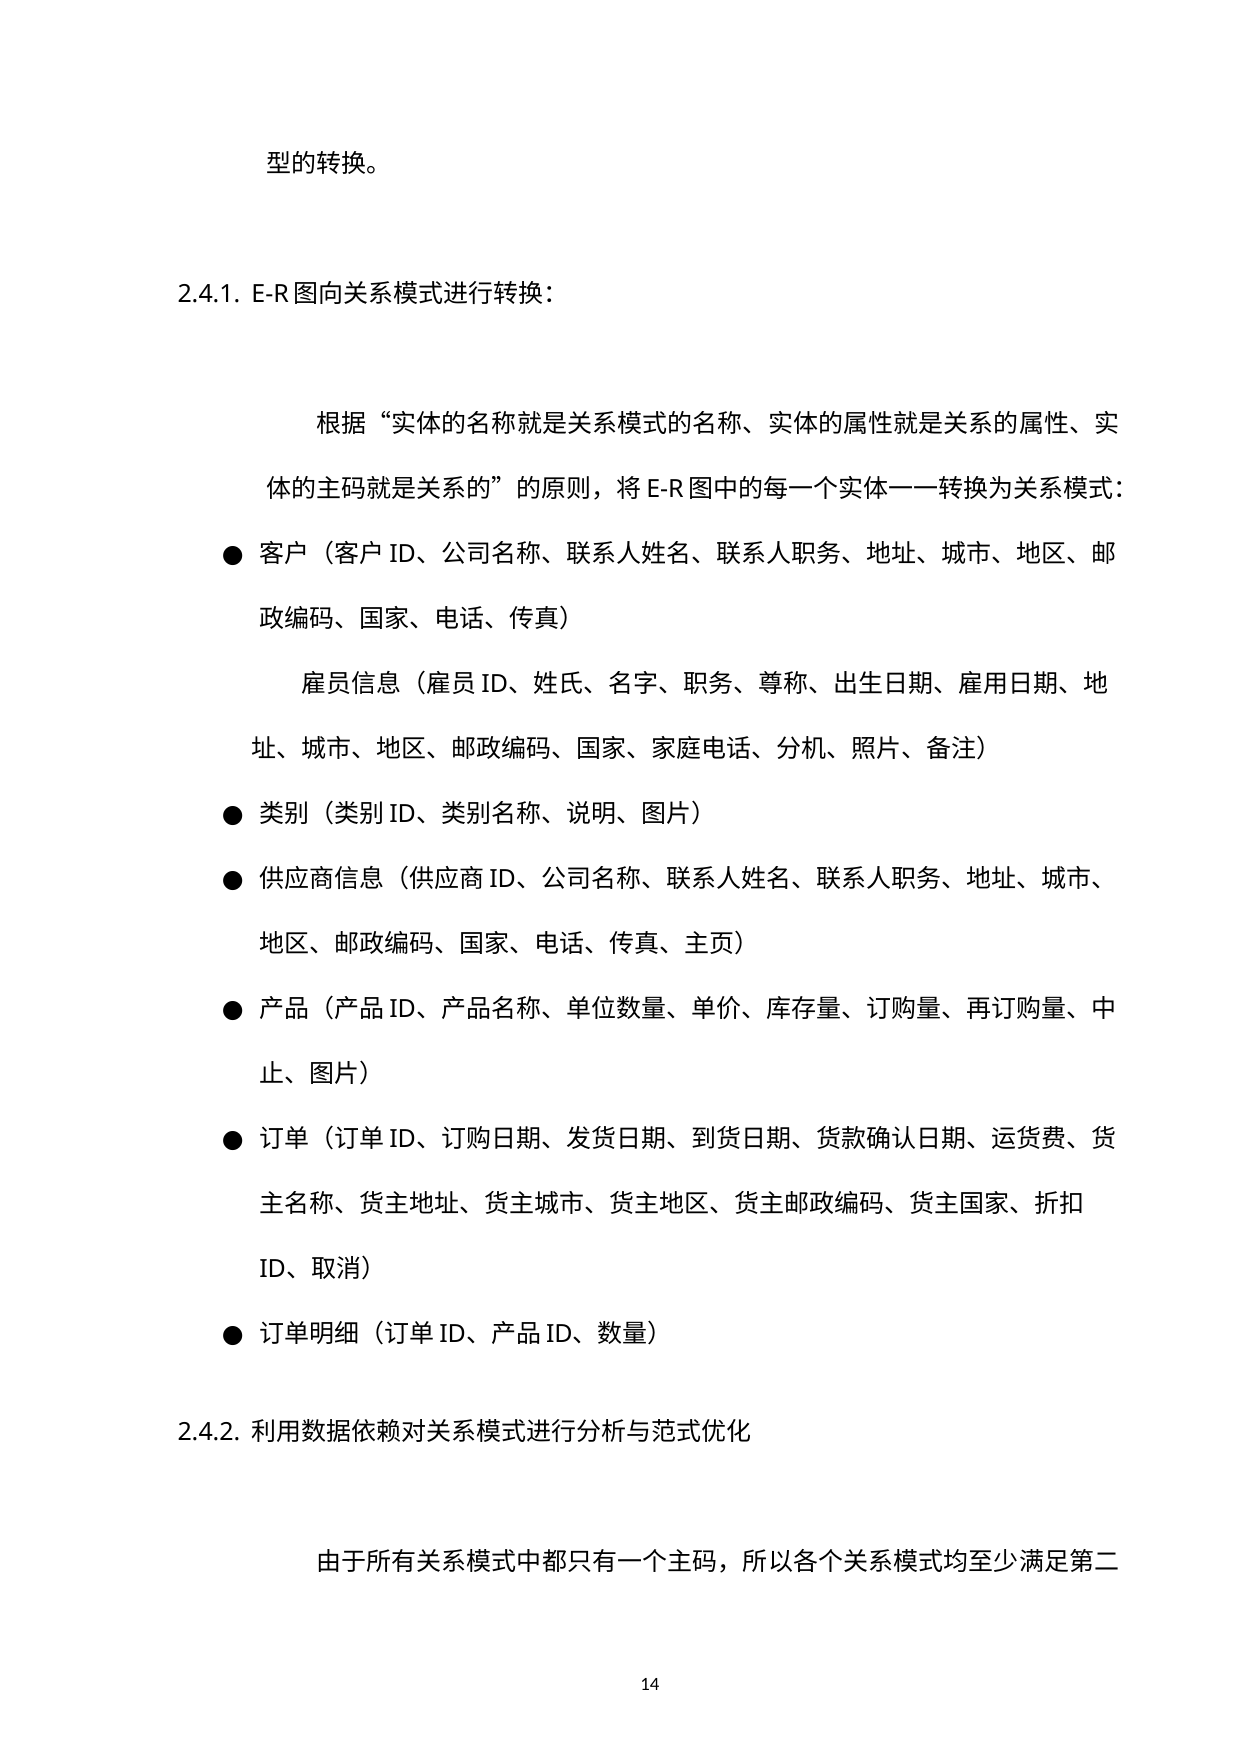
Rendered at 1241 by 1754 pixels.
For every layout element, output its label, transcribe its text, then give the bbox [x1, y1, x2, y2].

list 订单明细（订单ID、产品ID、数量） [222, 1299, 1122, 1364]
list 根据“实体的名称就是关系模式的名称、实体的属性就是关系的属性、实体的主码就是关系的”的原则，将E-R图中的每一个实体一一转换为关系模式： [266, 389, 1122, 519]
list 客户（客户ID、公司名称、联系人姓名、联系人职务、地址、城市、地区、邮政编码、国家、电话、传真） [222, 519, 1122, 649]
list 雇员信息（雇员ID、姓氏、名字、职务、尊称、出生日期、雇用日期、地址、城市、地区、邮政编码、国家、家庭电话、分机、照片、备注） [251, 649, 1122, 779]
list 类别（类别ID、类别名称、说明、图片） [222, 779, 1122, 844]
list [266, 129, 1122, 194]
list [266, 1527, 1122, 1592]
list E-R图向关系模式进行转换： [177, 259, 1122, 324]
list 利用数据依赖对关系模式进行分析与范式优化 [177, 1397, 1122, 1462]
list 产品（产品ID、产品名称、单位数量、单价、库存量、订购量、再订购量、中止、图片） [222, 974, 1122, 1104]
list 供应商信息（供应商ID、公司名称、联系人姓名、联系人职务、地址、城市、地区、邮政编码、国家、电话、传真、主页） [222, 844, 1122, 974]
list 订单（订单ID、订购日期、发货日期、到货日期、货款确认日期、运货费、货主名称、货主地址、货主城市、货主地区、货主邮政编码、货主国家、折扣ID、取消） [222, 1104, 1122, 1299]
